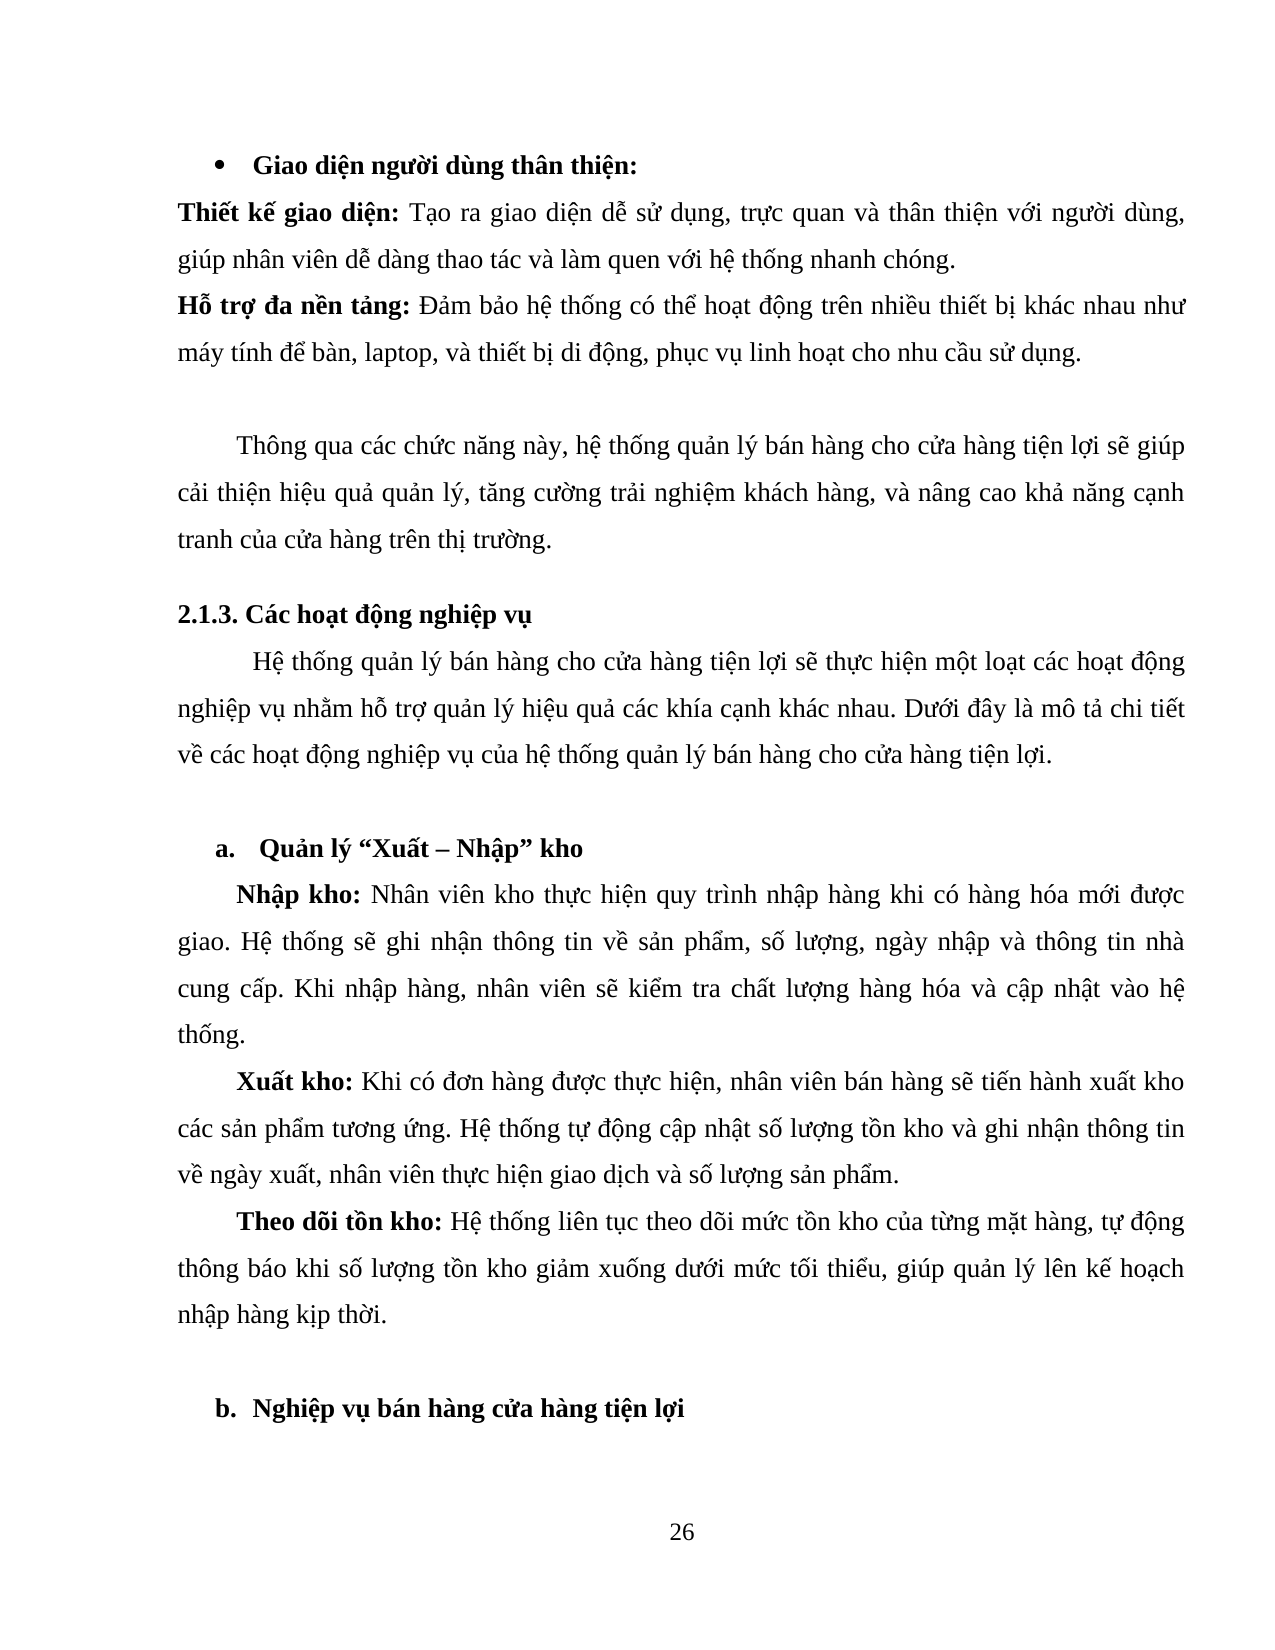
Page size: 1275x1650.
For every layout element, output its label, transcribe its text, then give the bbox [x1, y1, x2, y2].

list Quản lý “Xuất – Nhập” kho [215, 832, 1186, 863]
text Nhập kho: Nhân viên kho thực hiện quy trình nhập hàng khi có hàng hóa mới được giao. Hệ thống sẽ ghi nhận thông tin về sản phẩm, số lượng, ngày nhập và thông tin nhà cung cấp. Khi nhập hàng, nhân viên sẽ kiểm tra chất lượng hàng hóa và cập nhật vào hệ thống. [177, 879, 1186, 1050]
list Nghiệp vụ bán hàng cửa hàng tiện lợi [215, 1392, 1186, 1423]
text Hỗ trợ đa nền tảng: Đảm bảo hệ thống có thể hoạt động trên nhiều thiết bị khác nhau như máy tính để bàn, laptop, và thiết bị di động, phục vụ linh hoạt cho nhu cầu sử dụng. [177, 289, 1186, 367]
text Thông qua các chức năng này, hệ thống quản lý bán hàng cho cửa hàng tiện lợi sẽ giúp cải thiện hiệu quả quản lý, tăng cường trải nghiệm khách hàng, và nâng cao khả năng cạnh tranh của cửa hàng trên thị trường. [177, 429, 1186, 554]
text Hệ thống quản lý bán hàng cho cửa hàng tiện lợi sẽ thực hiện một loạt các hoạt động nghiệp vụ nhằm hỗ trợ quản lý hiệu quả các khía cạnh khác nhau. Dưới đây là mô tả chi tiết về các hoạt động nghiệp vụ của hệ thống quản lý bán hàng cho cửa hàng tiện lợi. [177, 645, 1186, 770]
text Xuất kho: Khi có đơn hàng được thực hiện, nhân viên bán hàng sẽ tiến hành xuất kho các sản phẩm tương ứng. Hệ thống tự động cập nhật số lượng tồn kho và ghi nhận thông tin về ngày xuất, nhân viên thực hiện giao dịch và số lượng sản phẩm. [177, 1065, 1186, 1190]
text Theo dõi tồn kho: Hệ thống liên tục theo dõi mức tồn kho của từng mặt hàng, tự động thông báo khi số lượng tồn kho giảm xuống dưới mức tối thiểu, giúp quản lý lên kế hoạch nhập hàng kịp thời. [177, 1205, 1186, 1330]
list Giao diện người dùng thân thiện: [215, 149, 1186, 181]
subtitle 2.1.3. Các hoạt động nghiệp vụ [177, 599, 1186, 630]
text Thiết kế giao diện: Tạo ra giao diện dễ sử dụng, trực quan và thân thiện với người dùng, giúp nhân viên dễ dàng thao tác và làm quen với hệ thống nhanh chóng. [177, 196, 1186, 274]
